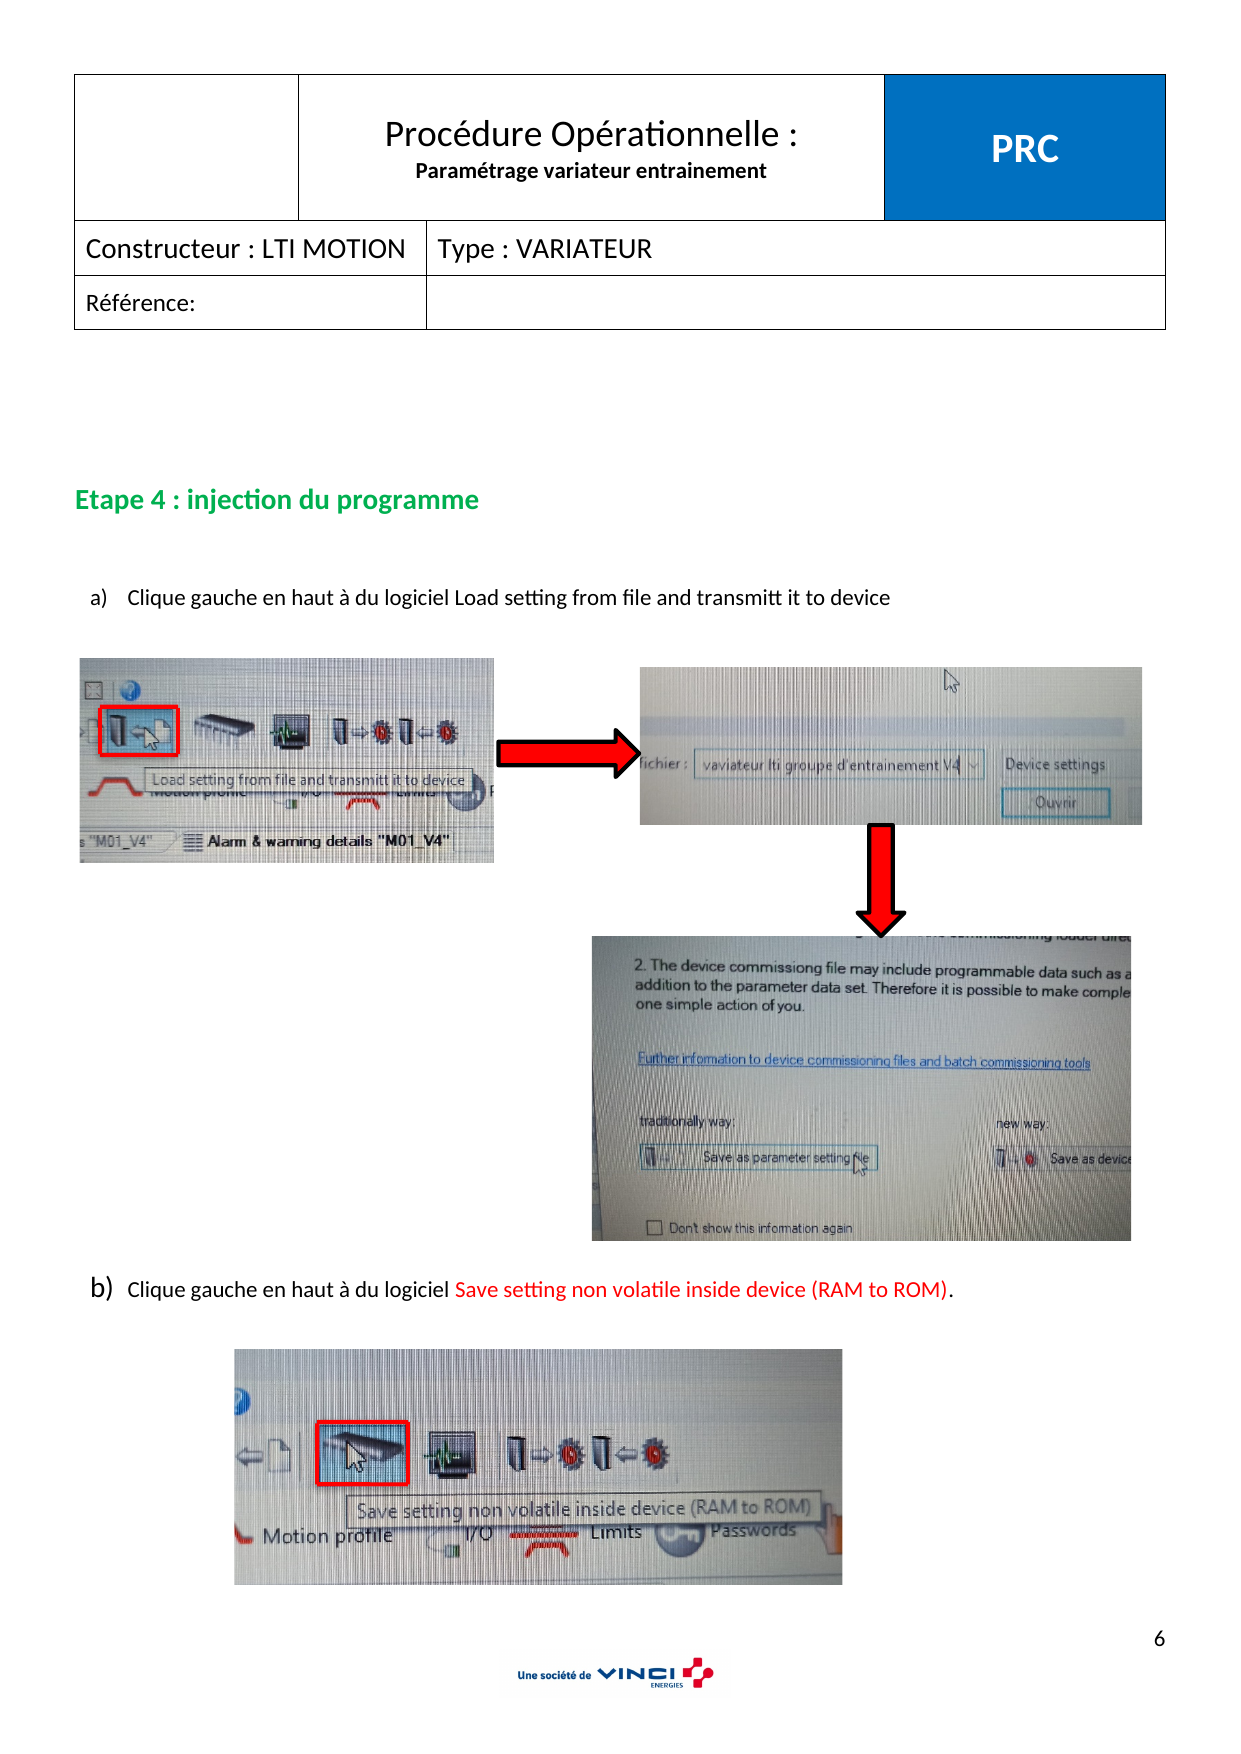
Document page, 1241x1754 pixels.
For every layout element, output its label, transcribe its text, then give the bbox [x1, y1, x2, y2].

list Clique gauche en haut à du logiciel Load setting from file and transmitt it to device [90, 583, 1165, 611]
picture [232, 1349, 843, 1584]
list Clique gauche en haut à du logiciel Save setting non volatile inside device (RAM to ROM). [90, 1269, 1165, 1305]
picture [78, 658, 494, 861]
text Etape 4 : injection du programme [75, 481, 1165, 517]
